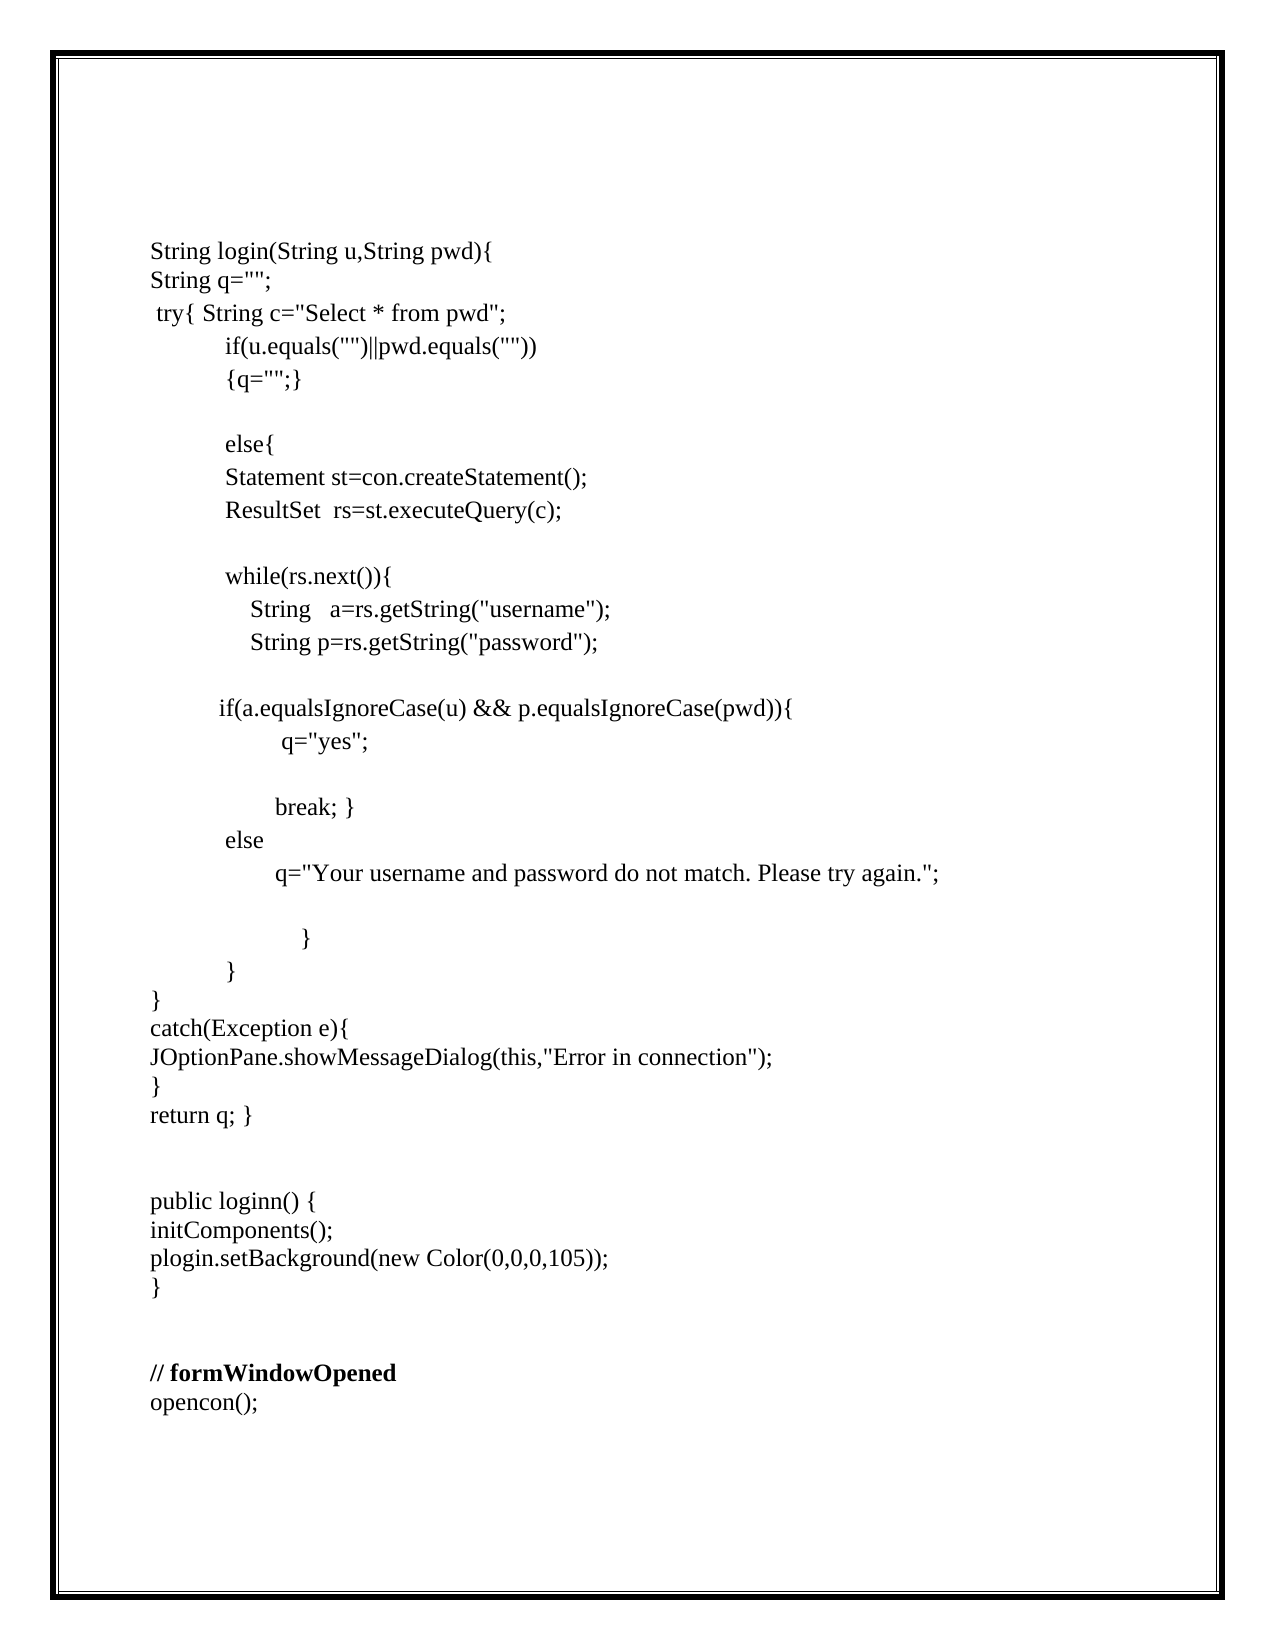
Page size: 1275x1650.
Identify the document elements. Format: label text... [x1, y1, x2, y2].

text return q; } [150, 1100, 1125, 1128]
text q="Your username and password do not match. Please try again."; [150, 858, 1125, 886]
text plogin.setBackground(new Color(0,0,0,105)); [150, 1243, 1125, 1272]
text try{ String c="Select * from pwd"; [150, 298, 1125, 327]
text catch(Exception e){ [150, 1013, 1125, 1042]
text } [150, 956, 1125, 985]
text } [150, 985, 1125, 1013]
text initComponents(); [150, 1215, 1125, 1243]
text break; } [150, 792, 1125, 820]
text String a=rs.getString("username"); [150, 594, 1125, 623]
text if(u.equals("")||pwd.equals("")) [150, 331, 1125, 360]
text else{ [150, 429, 1125, 458]
text JOptionPane.showMessageDialog(this,"Error in connection"); [150, 1042, 1125, 1071]
text while(rs.next()){ [150, 561, 1125, 590]
text ResultSet rs=st.executeQuery(c); [150, 495, 1125, 524]
text q="yes"; [150, 726, 1125, 755]
text } [150, 1071, 1125, 1100]
text public loginn() { [150, 1186, 1125, 1215]
text // formWindowOpened [150, 1358, 1125, 1387]
text if(a.equalsIgnoreCase(u) && p.equalsIgnoreCase(pwd)){ [150, 693, 1125, 722]
text {q="";} [150, 364, 1125, 393]
text String login(String u,String pwd){ [150, 236, 1125, 265]
text opencon(); [150, 1387, 1125, 1416]
text Statement st=con.createStatement(); [150, 462, 1125, 491]
text } [150, 1272, 1125, 1301]
text else [150, 825, 1125, 853]
text String q=""; [150, 265, 1125, 294]
text } [225, 923, 1125, 952]
text String p=rs.getString("password"); [150, 627, 1125, 656]
